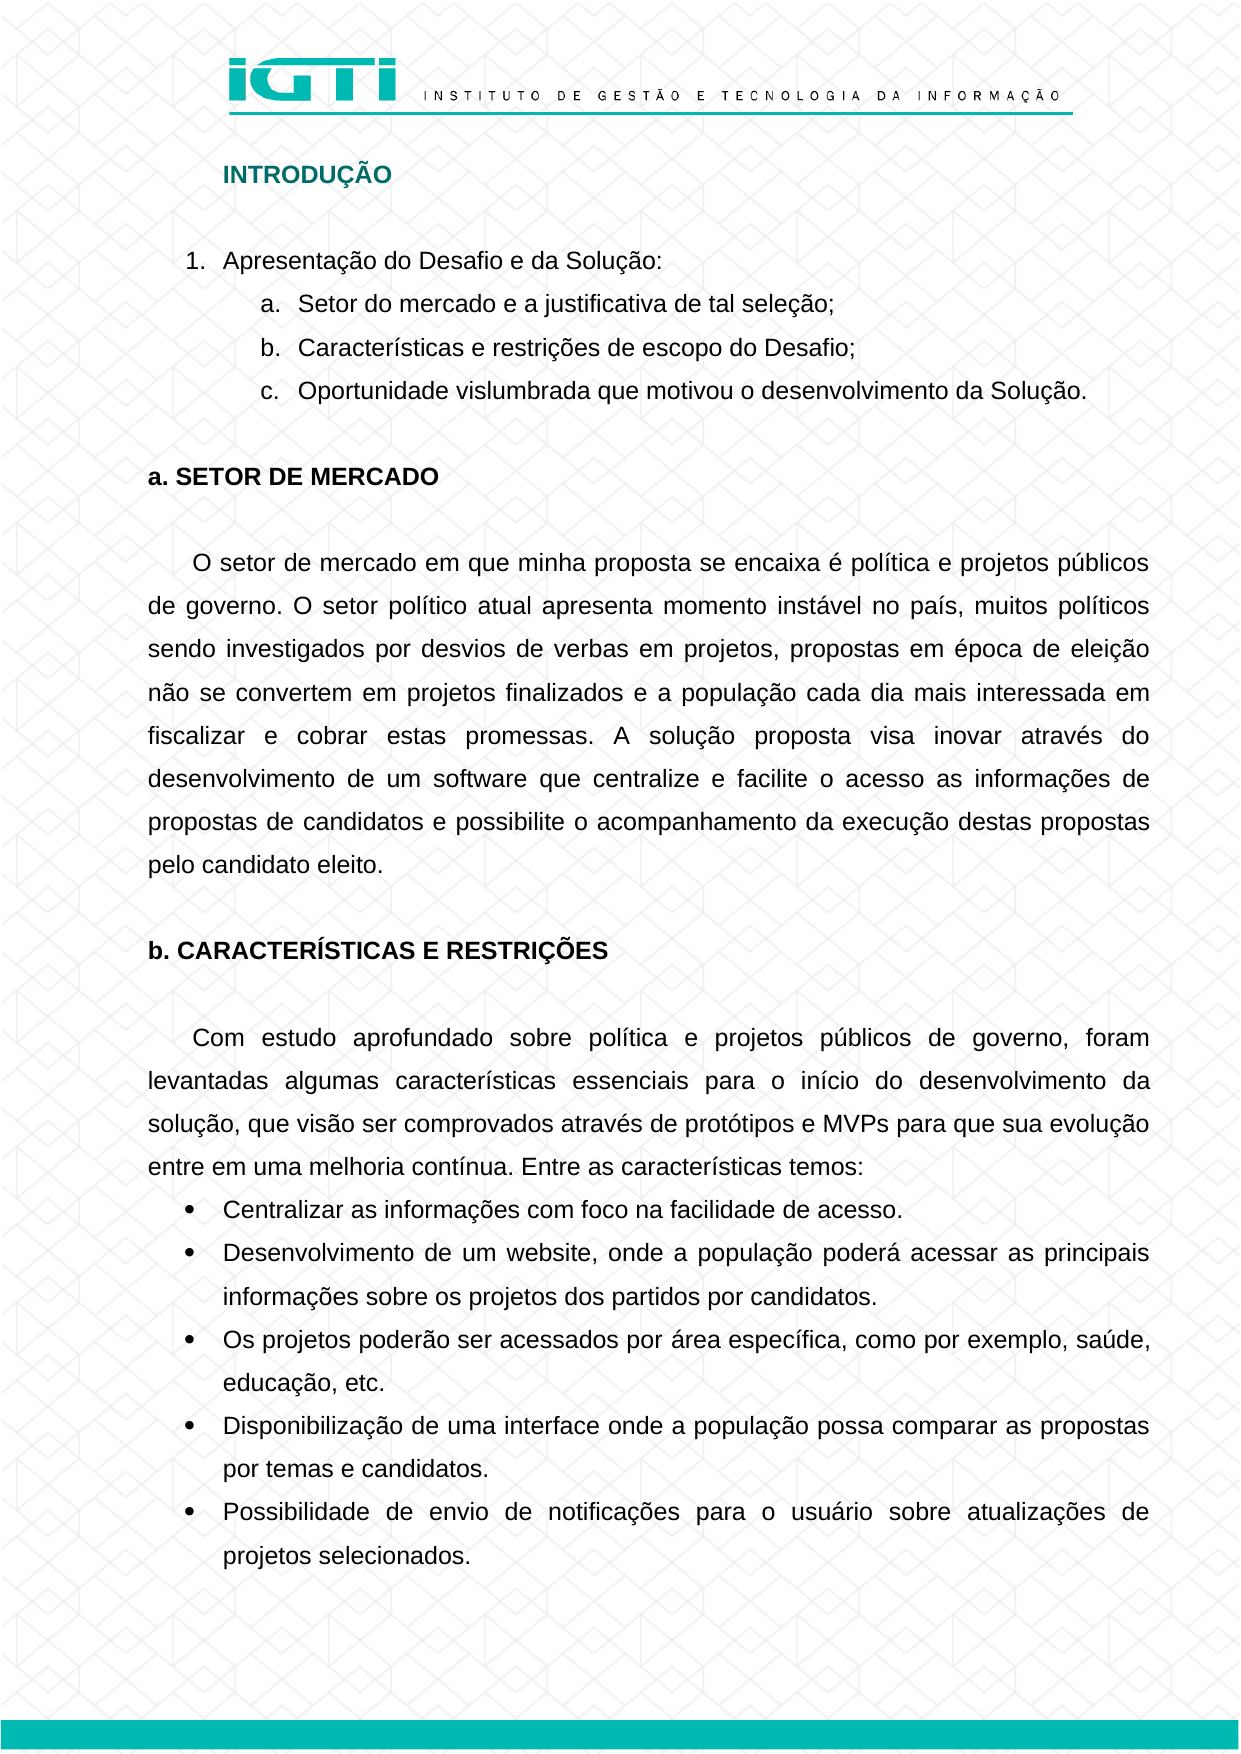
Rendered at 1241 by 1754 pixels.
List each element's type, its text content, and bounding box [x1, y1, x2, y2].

list Possibilidade de envio de notificações para o usuário sobre atualizações de projetos selecionados. [185, 1497, 1152, 1569]
list Centralizar as informações com foco na facilidade de acesso. [185, 1195, 1152, 1224]
text Com estudo aprofundado sobre política e projetos públicos de governo, foram levantadas algumas características essenciais para o início do desenvolvimento da solução, que visão ser comprovados através de protótipos e MVPs para que sua evolução entre em uma melhoria contínua. Entre as características temos: [148, 1023, 1152, 1181]
list Apresentação do Desafio e da Solução: [185, 246, 1152, 275]
list Disponibilização de uma interface onde a população possa comparar as propostas por temas e candidatos. [185, 1411, 1152, 1483]
list Oportunidade vislumbrada que motivou o desenvolvimento da Solução. [260, 376, 1152, 404]
text O setor de mercado em que minha proposta se encaixa é política e projetos públicos de governo. O setor político atual apresenta momento instável no país, muitos políticos sendo investigados por desvios de verbas em projetos, propostas em época de eleição não se convertem em projetos finalizados e a população cada dia mais interessada em fiscalizar e cobrar estas promessas. A solução proposta visa inovar através do desenvolvimento de um software que centralize e facilite o acesso as informações de propostas de candidatos e possibilite o acompanhamento da execução destas propostas pelo candidato eleito. [148, 548, 1152, 879]
list Características e restrições de escopo do Desafio; [260, 333, 1152, 361]
text a. SETOR DE MERCADO [148, 462, 1152, 491]
text INTRODUÇÃO [223, 160, 1152, 189]
picture [1, 3, 1241, 1754]
list Os projetos poderão ser acessados por área específica, como por exemplo, saúde, educação, etc. [185, 1325, 1152, 1397]
text b. CARACTERÍSTICAS E RESTRIÇÕES [148, 936, 1152, 965]
list Setor do mercado e a justificativa de tal seleção; [260, 289, 1152, 318]
list Desenvolvimento de um website, onde a população poderá acessar as principais informações sobre os projetos dos partidos por candidatos. [185, 1238, 1152, 1310]
